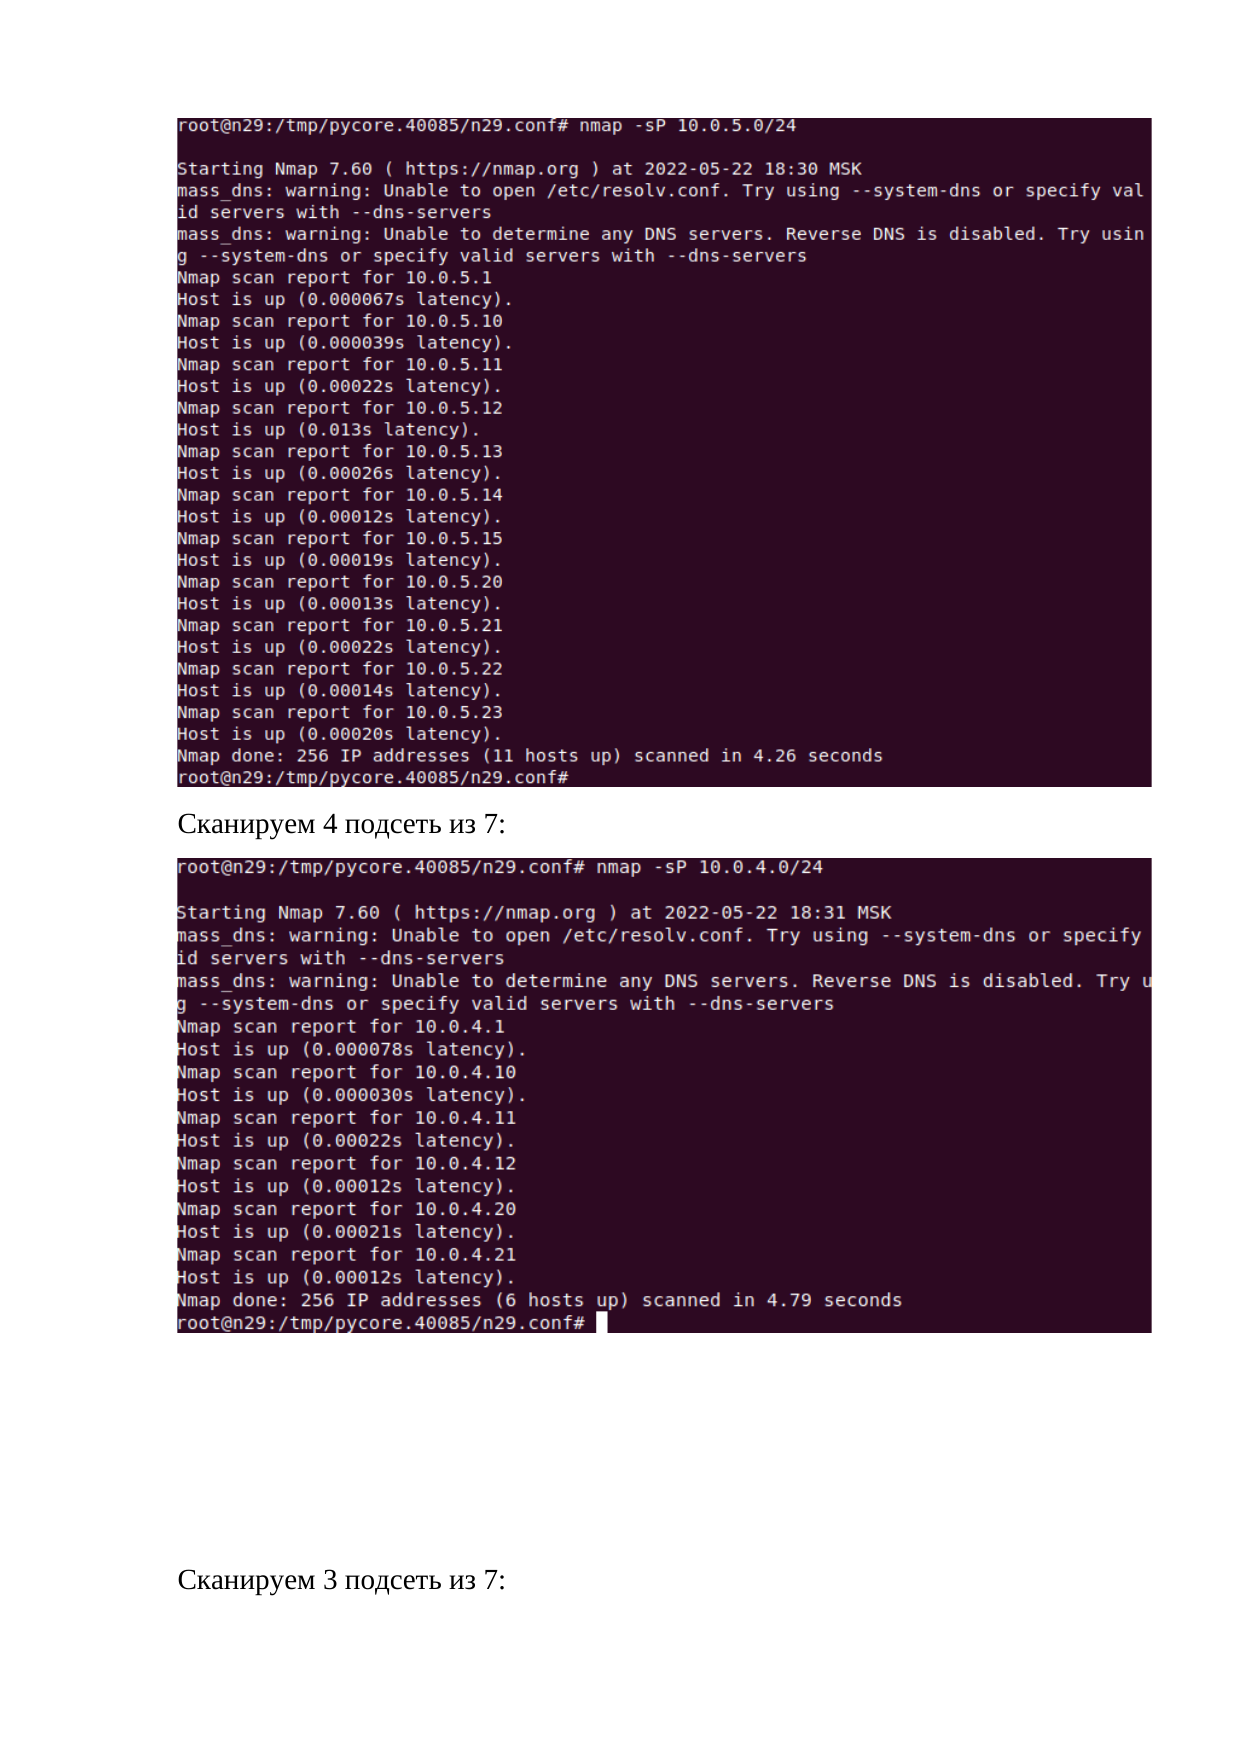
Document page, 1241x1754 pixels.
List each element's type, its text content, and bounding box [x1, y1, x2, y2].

text Сканируем 4 подсеть из 7: [177, 806, 1152, 839]
picture [177, 118, 1152, 787]
text Сканируем 3 подсеть из 7: [177, 1562, 1152, 1596]
picture [177, 858, 1152, 1333]
